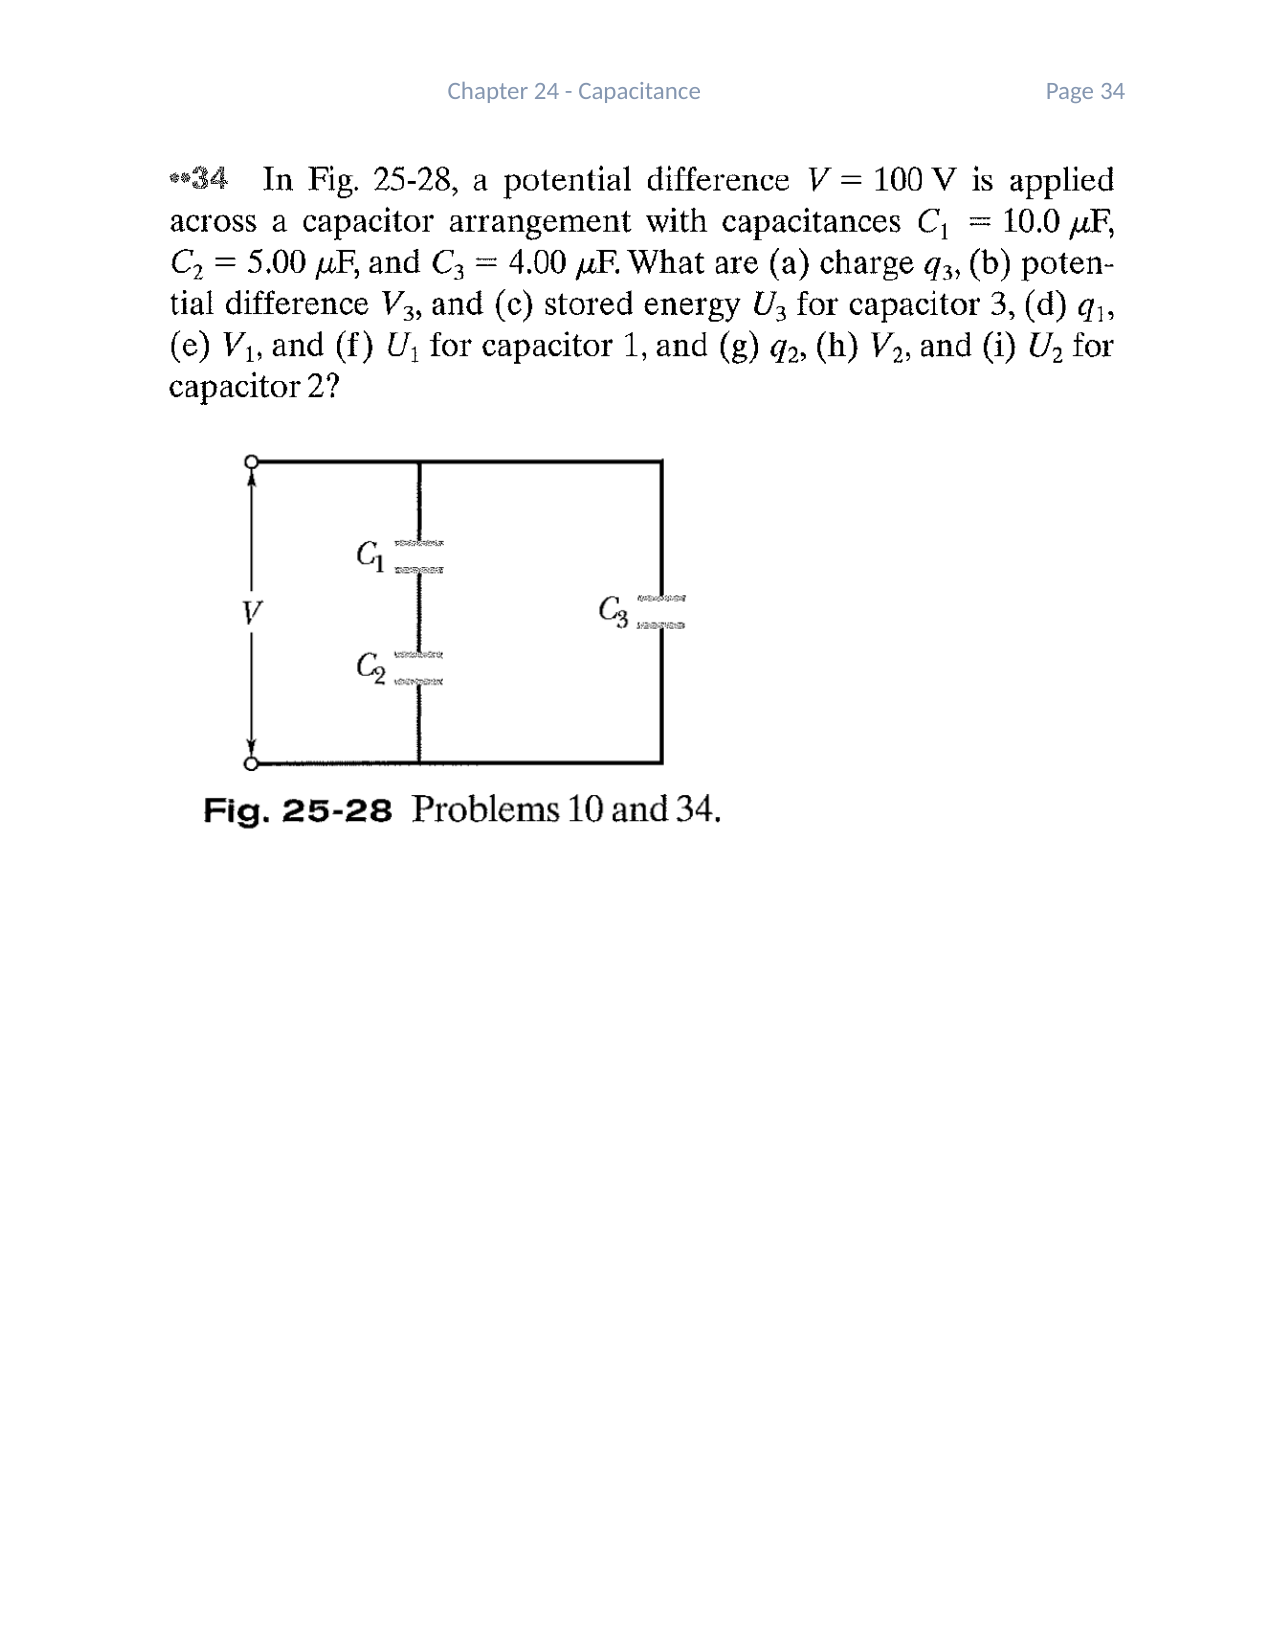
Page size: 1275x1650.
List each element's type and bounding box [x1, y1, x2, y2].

picture [150, 428, 744, 839]
picture [150, 150, 1125, 410]
